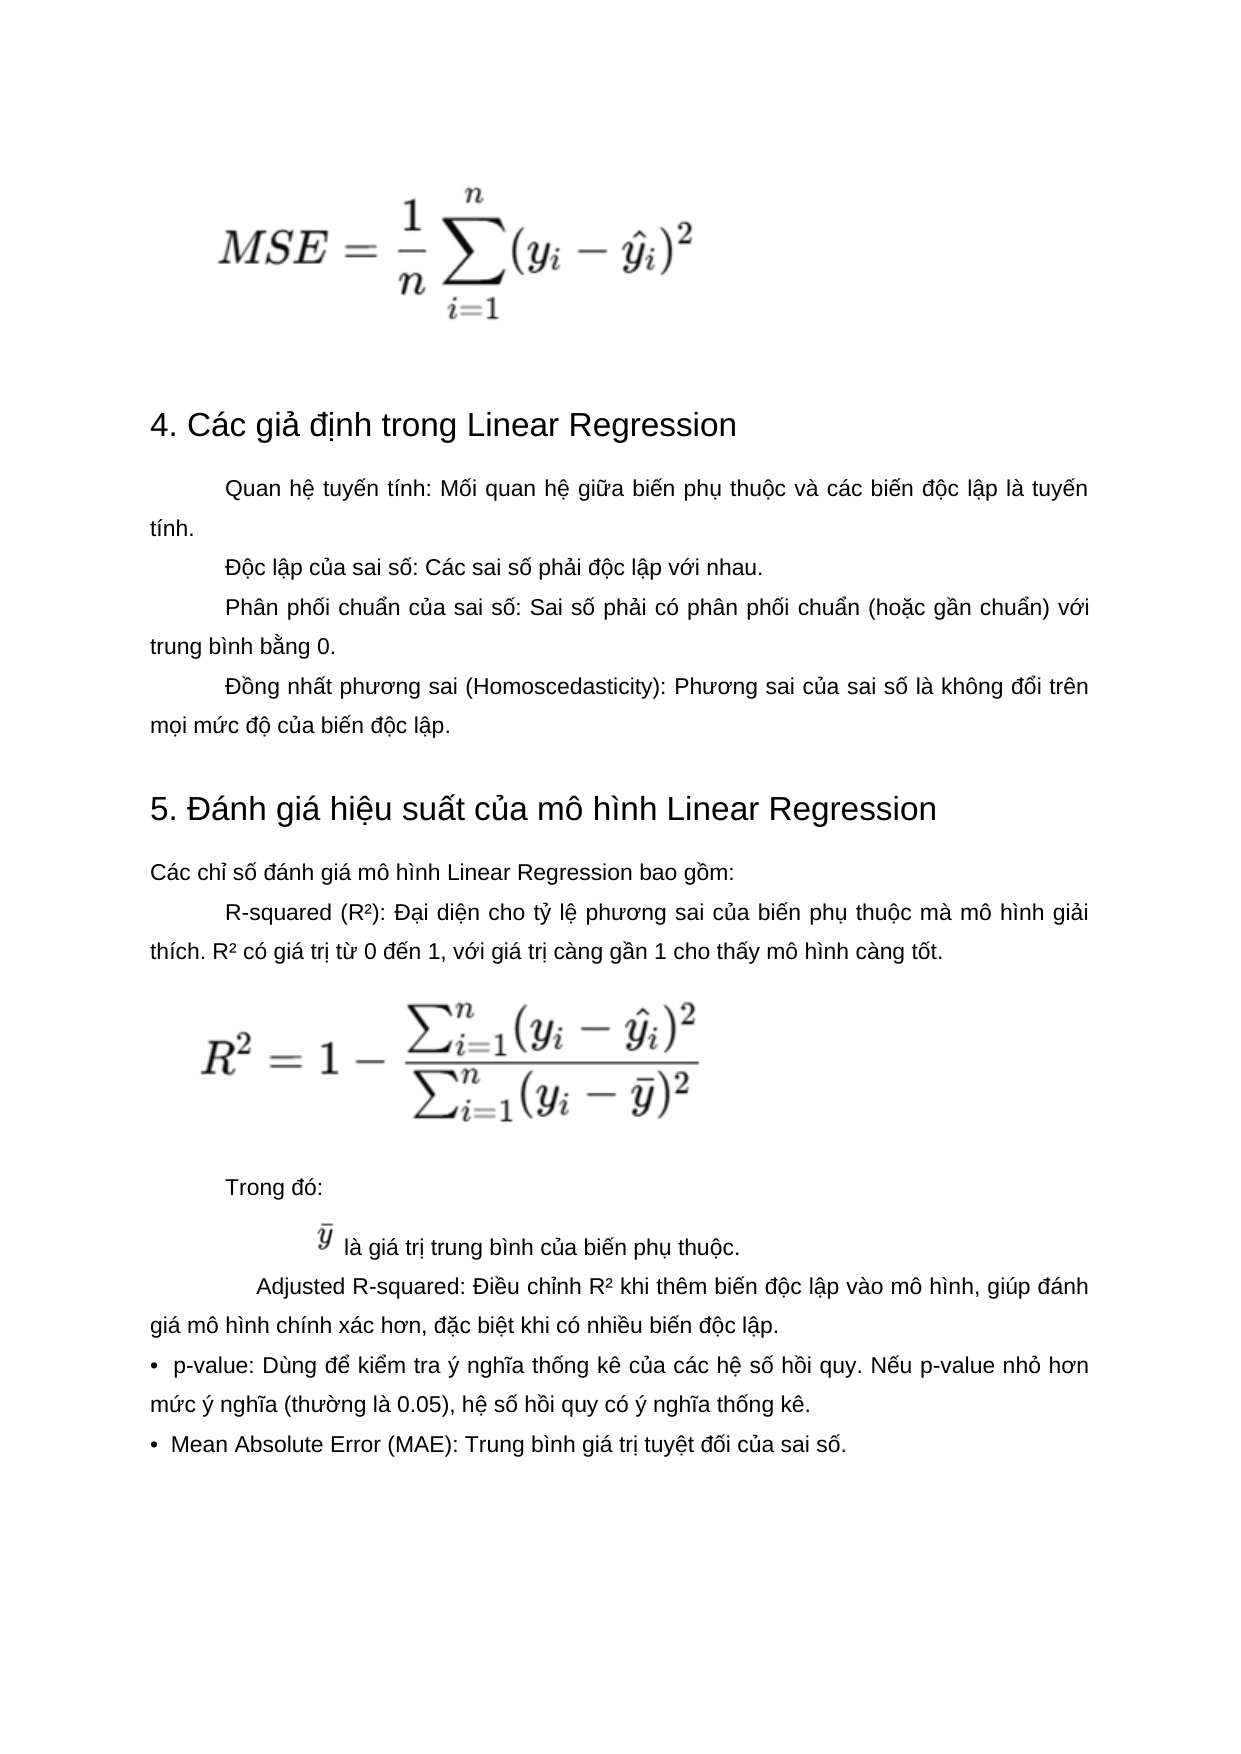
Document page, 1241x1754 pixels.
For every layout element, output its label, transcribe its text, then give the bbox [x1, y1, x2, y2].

picture [306, 1213, 338, 1255]
text • Mean Absolute Error (MAE): Trung bình giá trị tuyệt đối của sai số. [150, 1431, 1090, 1457]
text Độc lập của sai số: Các sai số phải độc lập với nhau. [150, 554, 1090, 581]
text Adjusted R-squared: Điều chỉnh R² khi thêm biến độc lập vào mô hình, giúp đánh giá mô hình chính xác hơn, đặc biệt khi có nhiều biến độc lập. [150, 1273, 1090, 1339]
text Đồng nhất phương sai (Homoscedasticity): Phương sai của sai số là không đổi trên mọi mức độ của biến độc lập. [150, 673, 1090, 739]
text Trong đó: [150, 1174, 1090, 1200]
text Các chỉ số đánh giá mô hình Linear Regression bao gồm: [150, 859, 1090, 886]
subtitle 4. Các giả định trong Linear Regression [150, 405, 1090, 444]
text là giá trị trung bình của biến phụ thuộc. [150, 1213, 1090, 1260]
text R-squared (R²): Đại diện cho tỷ lệ phương sai của biến phụ thuộc mà mô hình giải thích. R² có giá trị từ 0 đến 1, với giá trị càng gần 1 cho thấy mô hình càng tốt. [150, 899, 1090, 965]
text • p-value: Dùng để kiểm tra ý nghĩa thống kê của các hệ số hồi quy. Nếu p-value nhỏ hơn mức ý nghĩa (thường là 0.05), hệ số hồi quy có ý nghĩa thống kê. [150, 1352, 1090, 1418]
text Phân phối chuẩn của sai số: Sai số phải có phân phối chuẩn (hoặc gần chuẩn) với trung bình bằng 0. [150, 594, 1090, 660]
picture [156, 150, 747, 355]
picture [156, 977, 735, 1161]
text Quan hệ tuyến tính: Mối quan hệ giữa biến phụ thuộc và các biến độc lập là tuyến tính. [150, 475, 1090, 541]
subtitle 5. Đánh giá hiệu suất của mô hình Linear Regression [150, 789, 1090, 828]
